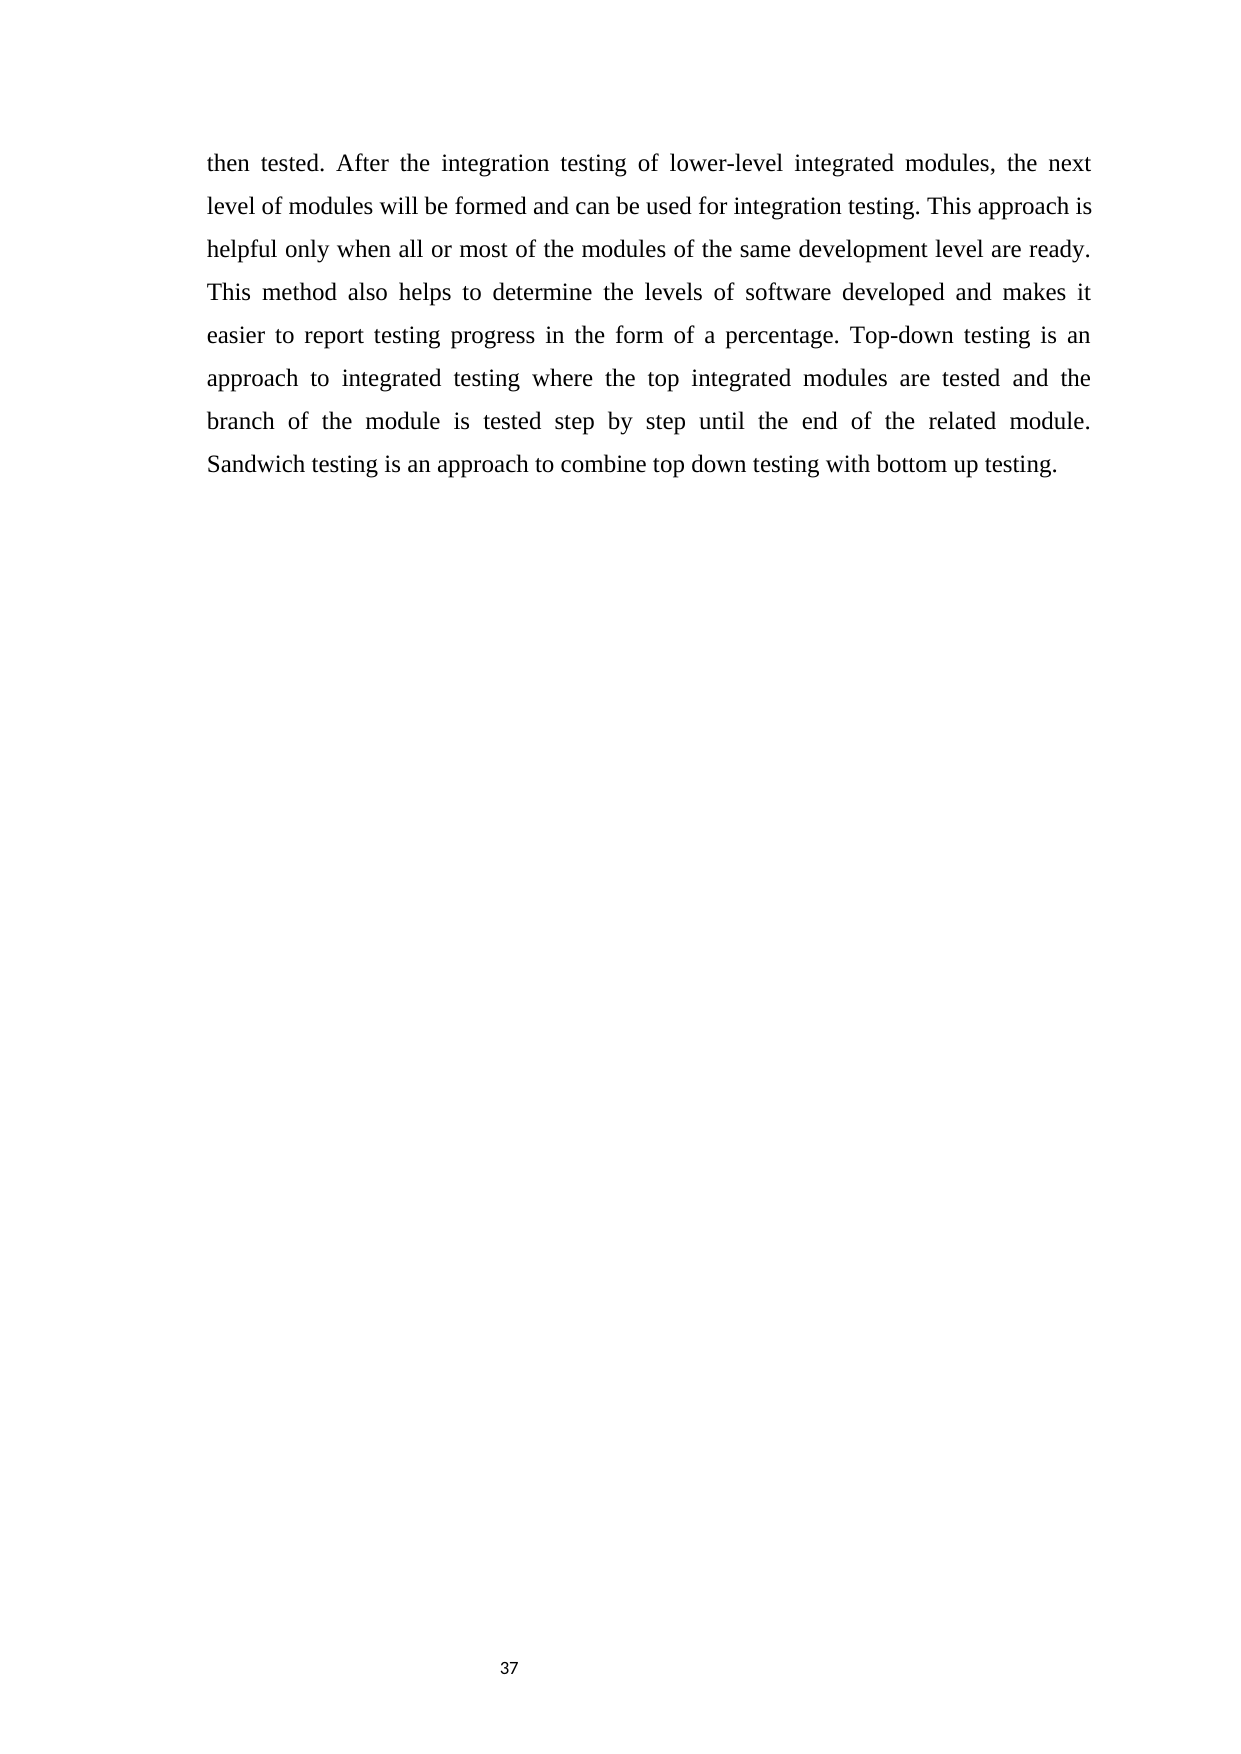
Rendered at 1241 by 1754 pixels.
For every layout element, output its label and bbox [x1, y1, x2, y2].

text [207, 148, 1093, 478]
